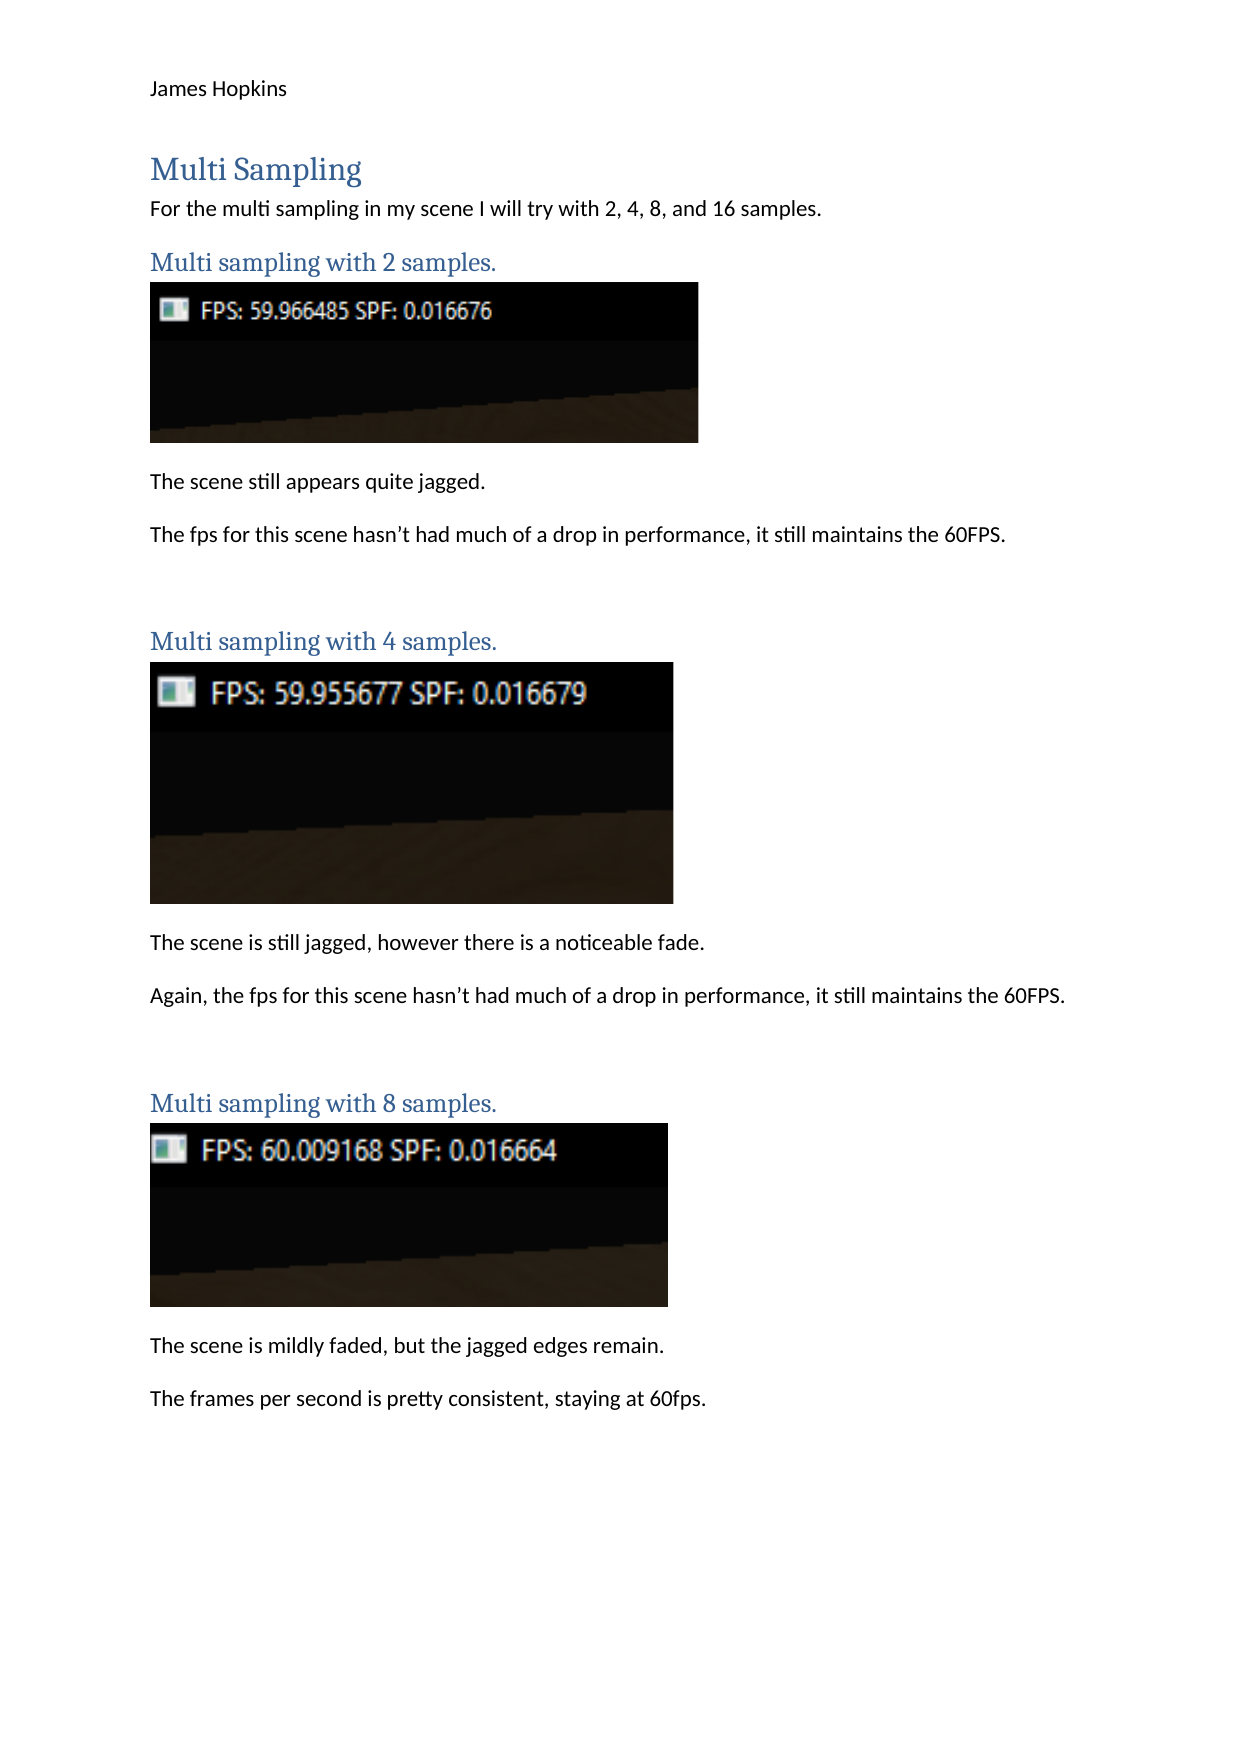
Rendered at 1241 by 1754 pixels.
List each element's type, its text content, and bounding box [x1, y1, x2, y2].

picture [150, 1123, 668, 1307]
picture [150, 282, 699, 443]
subtitle Multi sampling with 8 samples. [150, 1088, 1090, 1119]
text For the multi sampling in my scene I will try with 2, 4, 8, and 16 samples. [150, 194, 1090, 222]
subtitle Multi sampling with 2 samples. [150, 247, 1090, 278]
subtitle Multi sampling with 4 samples. [150, 626, 1090, 657]
text The fps for this scene hasn’t had much of a drop in performance, it still maintains the 60FPS. [150, 520, 1090, 548]
text The scene is still jagged, however there is a noticeable fade. [150, 928, 1090, 957]
text The scene is mildly faded, but the jagged edges remain. [150, 1331, 1090, 1359]
text The scene still appears quite jagged. [150, 467, 1090, 495]
picture [150, 662, 674, 904]
text The frames per second is pretty consistent, staying at 60fps. [150, 1384, 1090, 1412]
subtitle Multi Sampling [150, 150, 1090, 188]
text Again, the fps for this scene hasn’t had much of a drop in performance, it still maintains the 60FPS. [150, 982, 1090, 1009]
